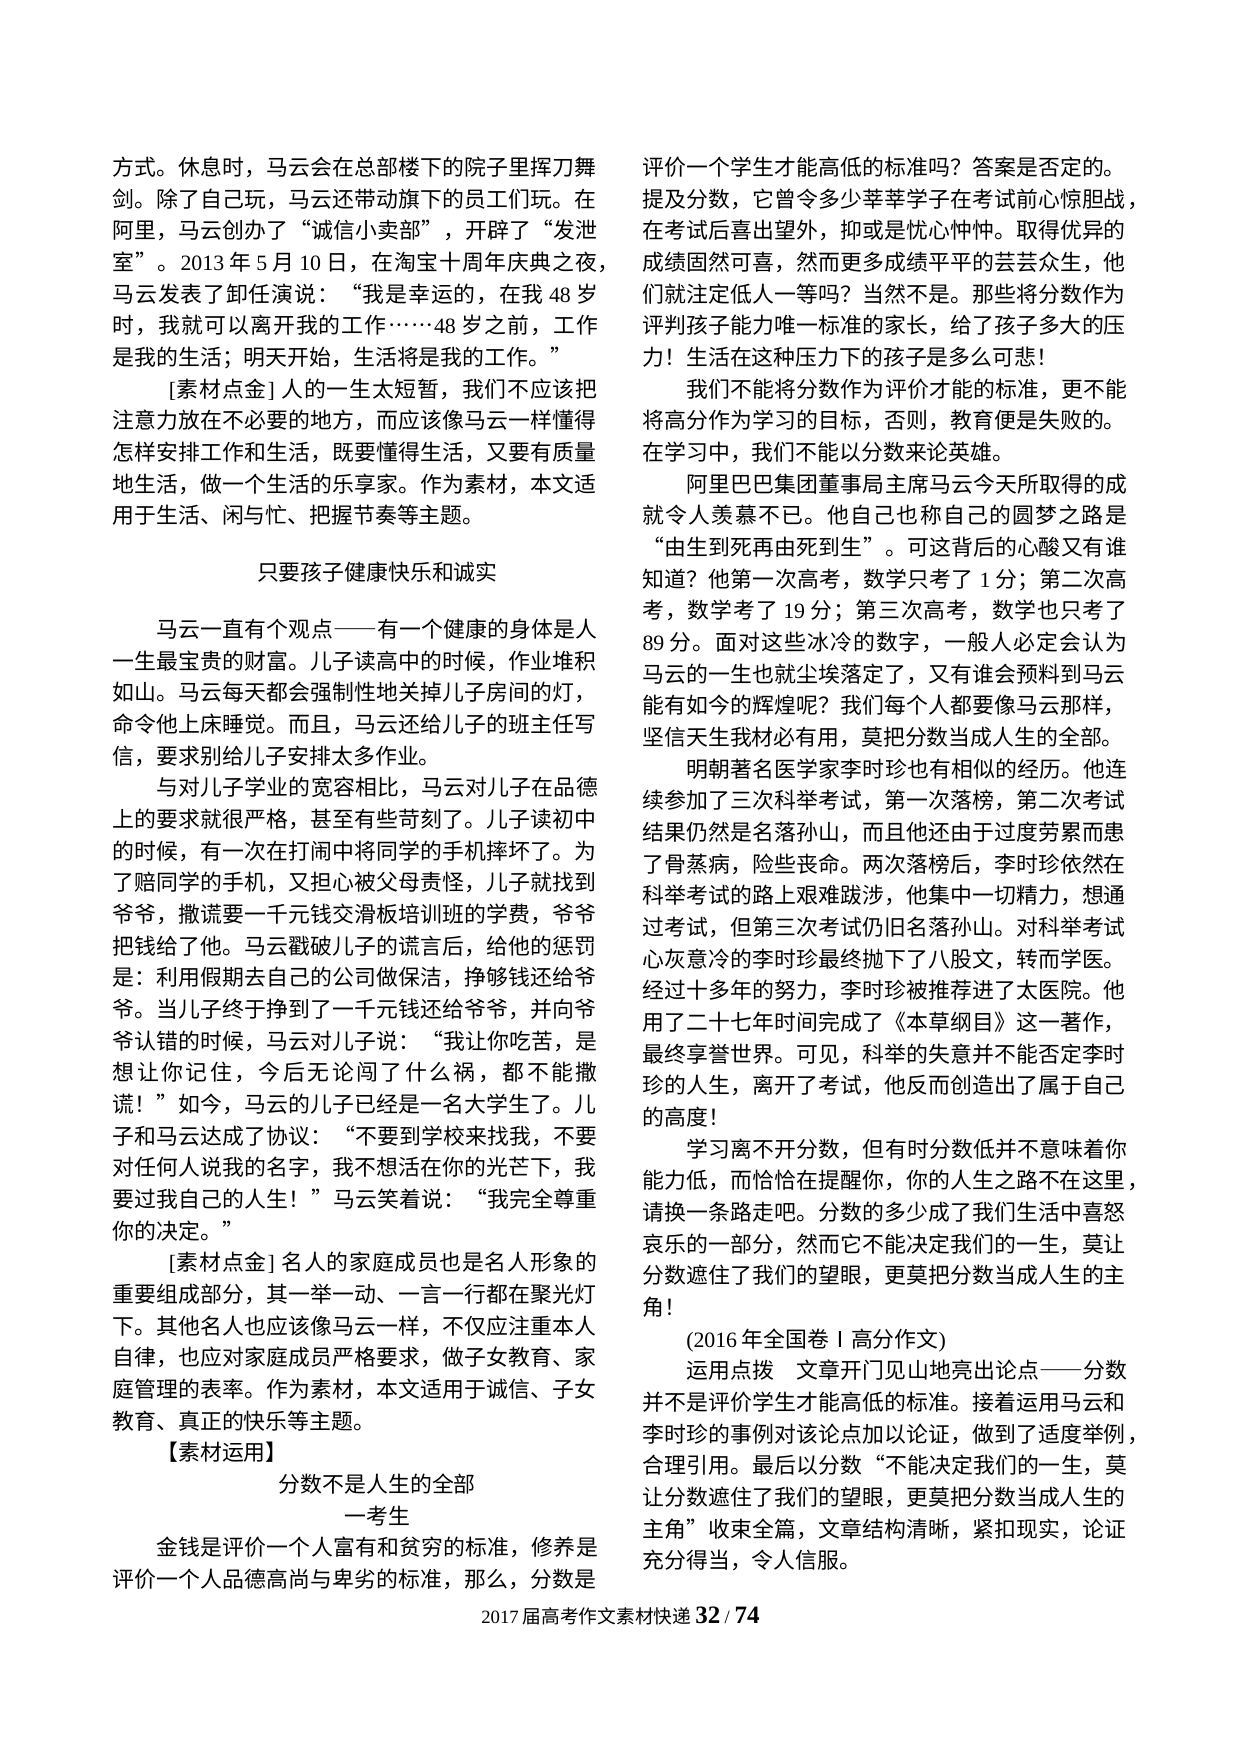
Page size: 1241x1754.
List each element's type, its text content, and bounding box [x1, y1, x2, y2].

text 与对儿子学业的宽容相比，马云对儿子在品德上的要求就很严格，甚至有些苛刻了。儿子读初中的时候，有一次在打闹中将同学的手机摔坏了。为了赔同学的手机，又担心被父母责怪，儿子就找到爷爷，撒谎要一千元钱交滑板培训班的学费，爷爷把钱给了他。马云戳破儿子的谎言后，给他的惩罚是：利用假期去自己的公司做保洁，挣够钱还给爷爷。当儿子终于挣到了一千元钱还给爷爷，并向爷爷认错的时候，马云对儿子说：“我让你吃苦，是想让你记住，今后无论闯了什么祸，都不能撒谎！”如今，马云的儿子已经是一名大学生了。儿子和马云达成了协议：“不要到学校来找我，不要对任何人说我的名字，我不想活在你的光芒下，我要过我自己的人生！”马云笑着说：“我完全尊重你的决定。” [112, 770, 598, 1245]
text 马云一直有个观点——有一个健康的身体是人一生最宝贵的财富。儿子读高中的时候，作业堆积如山。马云每天都会强制性地关掉儿子房间的灯，命令他上床睡觉。而且，马云还给儿子的班主任写信，要求别给儿子安排太多作业。 [112, 612, 598, 770]
text 【素材运用】 [112, 1435, 598, 1467]
text 学习离不开分数，但有时分数低并不意味着你能力低，而恰恰在提醒你，你的人生之路不在这里，请换一条路走吧。分数的多少成了我们生活中喜怒哀乐的一部分，然而它不能决定我们的一生，莫让分数遮住了我们的望眼，更莫把分数当成人生的主角！ [642, 1132, 1128, 1322]
text 金钱是评价一个人富有和贫穷的标准，修养是评价一个人品德高尚与卑劣的标准，那么，分数是评价一个学生才能高低的标准吗？答案是否定的。提及分数，它曾令多少莘莘学子在考试前心惊胆战，在考试后喜出望外，抑或是忧心忡忡。取得优异的成绩固然可喜，然而更多成绩平平的芸芸众生，他们就注定低人一等吗？当然不是。那些将分数作为评判孩子能力唯一标准的家长，给了孩子多大的压力！生活在这种压力下的孩子是多么可悲！ [642, 150, 1128, 372]
text 分数不是人生的全部 [112, 1467, 598, 1499]
text 明朝著名医学家李时珍也有相似的经历。他连续参加了三次科举考试，第一次落榜，第二次考试结果仍然是名落孙山，而且他还由于过度劳累而患了骨蒸病，险些丧命。两次落榜后，李时珍依然在科举考试的路上艰难跋涉，他集中一切精力，想通过考试，但第三次考试仍旧名落孙山。对科举考试心灰意冷的李时珍最终抛下了八股文，转而学医。经过十多年的努力，李时珍被推荐进了太医院。他用了二十七年时间完成了《本草纲目》这一著作，最终享誉世界。可见，科举的失意并不能否定李时珍的人生，离开了考试，他反而创造出了属于自己的高度！ [642, 752, 1128, 1132]
text (2016年全国卷Ⅰ高分作文) [642, 1322, 1128, 1353]
text 运用点拨 文章开门见山地亮出论点——分数并不是评价学生才能高低的标准。接着运用马云和李时珍的事例对该论点加以论证，做到了适度举例，合理引用。最后以分数“不能决定我们的一生，莫让分数遮住了我们的望眼，更莫把分数当成人生的主角”收束全篇，文章结构清晰，紧扣现实，论证充分得当，令人信服。 [642, 1353, 1128, 1575]
text [素材点金] 名人的家庭成员也是名人形象的重要组成部分，其一举一动、一言一行都在聚光灯下。其他名人也应该像马云一样，不仅应注重本人自律，也应对家庭成员严格要求，做子女教育、家庭管理的表率。作为素材，本文适用于诚信、子女教育、真正的快乐等主题。 [112, 1245, 598, 1435]
text 阿里巴巴集团董事局主席马云今天所取得的成就令人羡慕不已。他自己也称自己的圆梦之路是“由生到死再由死到生”。可这背后的心酸又有谁知道？他第一次高考，数学只考了1分；第二次高考，数学考了19分；第三次高考，数学也只考了89分。面对这些冰冷的数字，一般人必定会认为马云的一生也就尘埃落定了，又有谁会预料到马云能有如今的辉煌呢？我们每个人都要像马云那样，坚信天生我材必有用，莫把分数当成人生的全部。 [642, 467, 1128, 752]
text 金钱是评价一个人富有和贫穷的标准，修养是评价一个人品德高尚与卑劣的标准，那么，分数是评价一个学生才能高低的标准吗？答案是否定的。提及分数，它曾令多少莘莘学子在考试前心惊胆战，在考试后喜出望外，抑或是忧心忡忡。取得优异的成绩固然可喜，然而更多成绩平平的芸芸众生，他们就注定低人一等吗？当然不是。那些将分数作为评判孩子能力唯一标准的家长，给了孩子多大的压力！生活在这种压力下的孩子是多么可悲！ [112, 1530, 598, 1594]
text 一考生 [112, 1499, 598, 1530]
text 我们不能将分数作为评价才能的标准，更不能将高分作为学习的目标，否则，教育便是失败的。在学习中，我们不能以分数来论英雄。 [642, 372, 1128, 467]
text [素材点金] 人的一生太短暂，我们不应该把注意力放在不必要的地方，而应该像马云一样懂得怎样安排工作和生活，既要懂得生活，又要有质量地生活，做一个生活的乐享家。作为素材，本文适用于生活、闲与忙、把握节奏等主题。 [112, 372, 598, 530]
text 只要孩子健康快乐和诚实 [112, 555, 598, 587]
